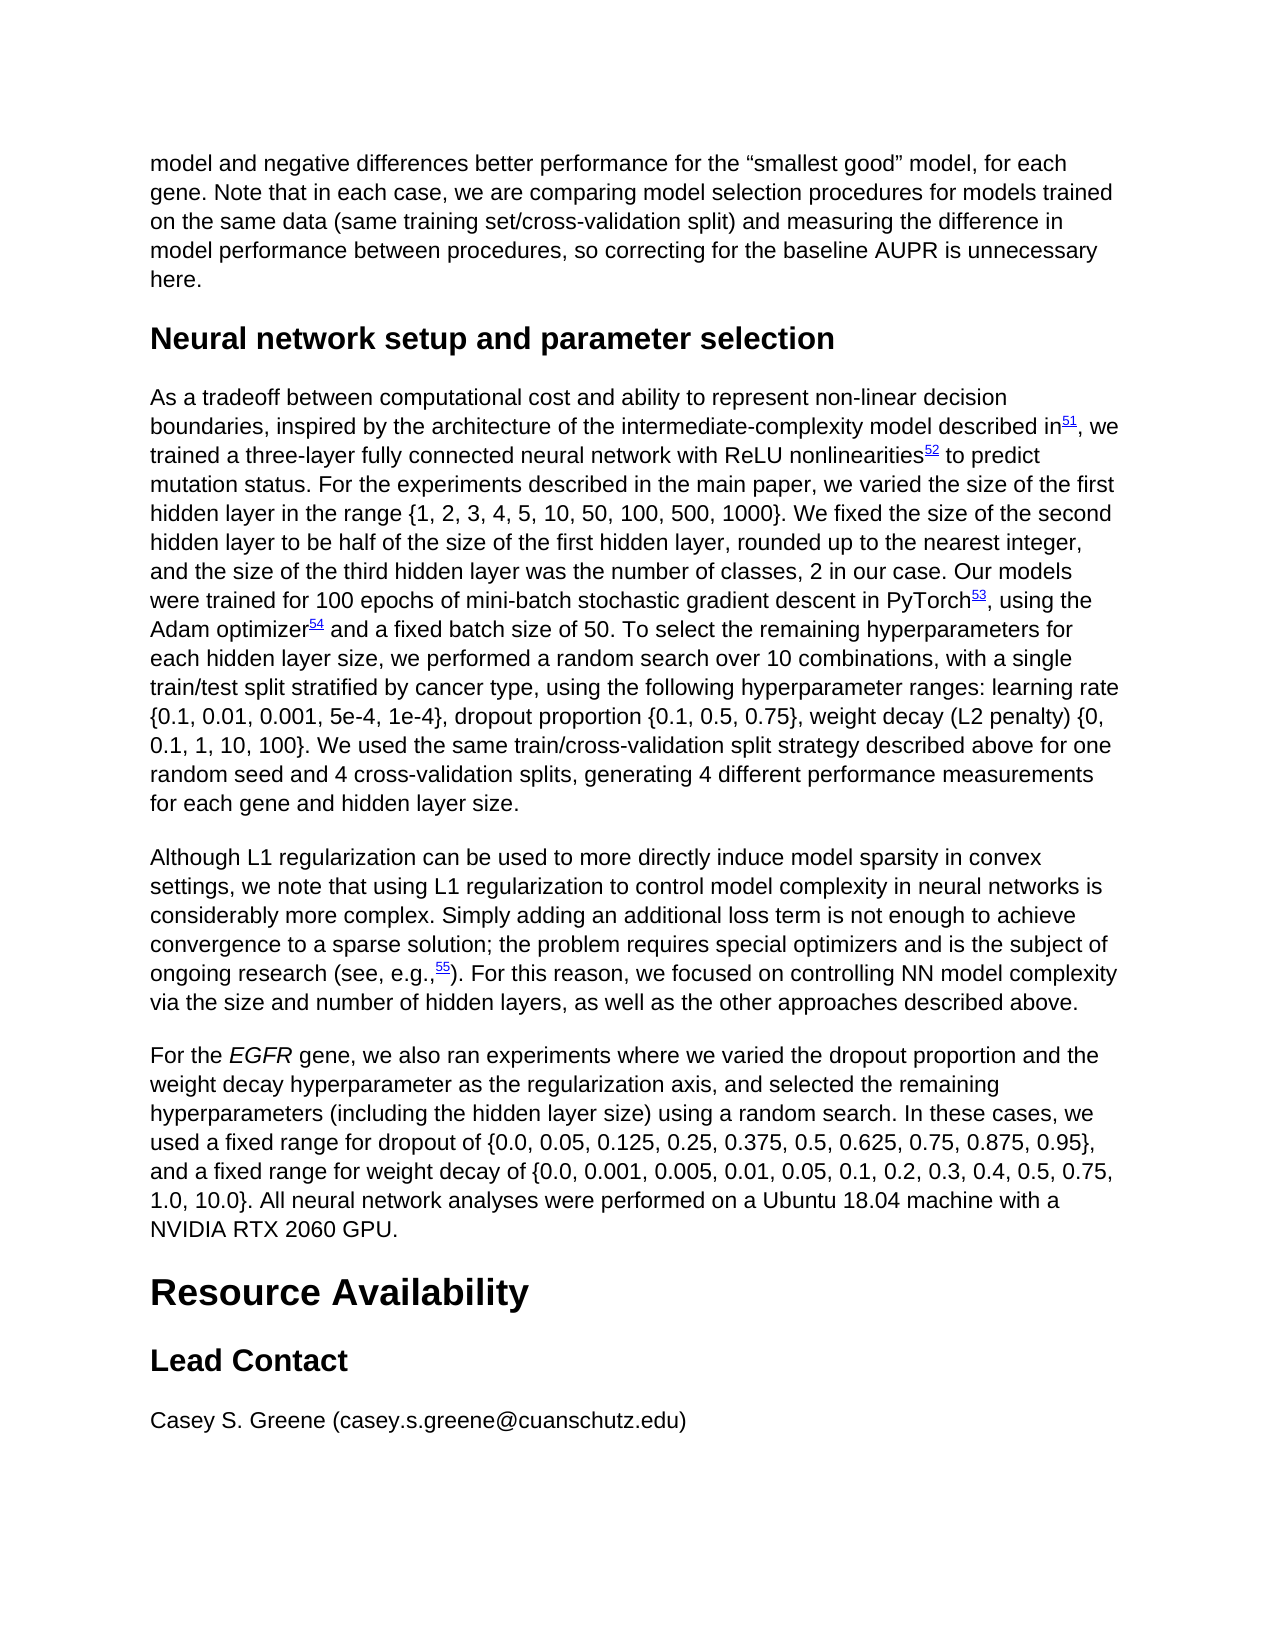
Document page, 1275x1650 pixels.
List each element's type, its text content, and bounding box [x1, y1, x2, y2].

text Although L1 regularization can be used to more directly induce model sparsity in convex settings, we note that using L1 regularization to control model complexity in neural networks is considerably more complex. Simply adding an additional loss term is not enough to achieve convergence to a sparse solution; the problem requires special optimizers and is the subject of ongoing research (see, e.g.,55). For this reason, we focused on controlling NN model complexity via the size and number of hidden layers, as well as the other approaches described above. [150, 844, 1125, 1015]
subtitle Resource Availability [150, 1270, 1125, 1313]
subtitle Lead Contact [150, 1342, 1125, 1378]
text Casey S. Greene (casey.s.greene@cuanschutz.edu) [150, 1407, 1125, 1433]
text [150, 150, 1125, 292]
text For the EGFR gene, we also ran experiments where we varied the dropout proportion and the weight decay hyperparameter as the regularization axis, and selected the remaining hyperparameters (including the hidden layer size) using a random search. In these cases, we used a fixed range for dropout of {0.0, 0.05, 0.125, 0.25, 0.375, 0.5, 0.625, 0.75, 0.875, 0.95}, and a fixed range for weight decay of {0.0, 0.001, 0.005, 0.01, 0.05, 0.1, 0.2, 0.3, 0.4, 0.5, 0.75, 1.0, 10.0}. All neural network analyses were performed on a Ubuntu 18.04 machine with a NVIDIA RTX 2060 GPU. [150, 1042, 1125, 1242]
text As a tradeoff between computational cost and ability to represent non-linear decision boundaries, inspired by the architecture of the intermediate-complexity model described in51, we trained a three-layer fully connected neural network with ReLU nonlinearities52 to predict mutation status. For the experiments described in the main paper, we varied the size of the first hidden layer in the range {1, 2, 3, 4, 5, 10, 50, 100, 500, 1000}. We fixed the size of the second hidden layer to be half of the size of the first hidden layer, rounded up to the nearest integer, and the size of the third hidden layer was the number of classes, 2 in our case. Our models were trained for 100 epochs of mini-batch stochastic gradient descent in PyTorch53, using the Adam optimizer54 and a fixed batch size of 50. To select the remaining hyperparameters for each hidden layer size, we performed a random search over 10 combinations, with a single train/test split stratified by cancer type, using the following hyperparameter ranges: learning rate {0.1, 0.01, 0.001, 5e-4, 1e-4}, dropout proportion {0.1, 0.5, 0.75}, weight decay (L2 penalty) {0, 0.1, 1, 10, 100}. We used the same train/cross-validation split strategy described above for one random seed and 4 cross-validation splits, generating 4 different performance measurements for each gene and hidden layer size. [150, 384, 1125, 816]
subtitle Neural network setup and parameter selection [150, 320, 1125, 356]
